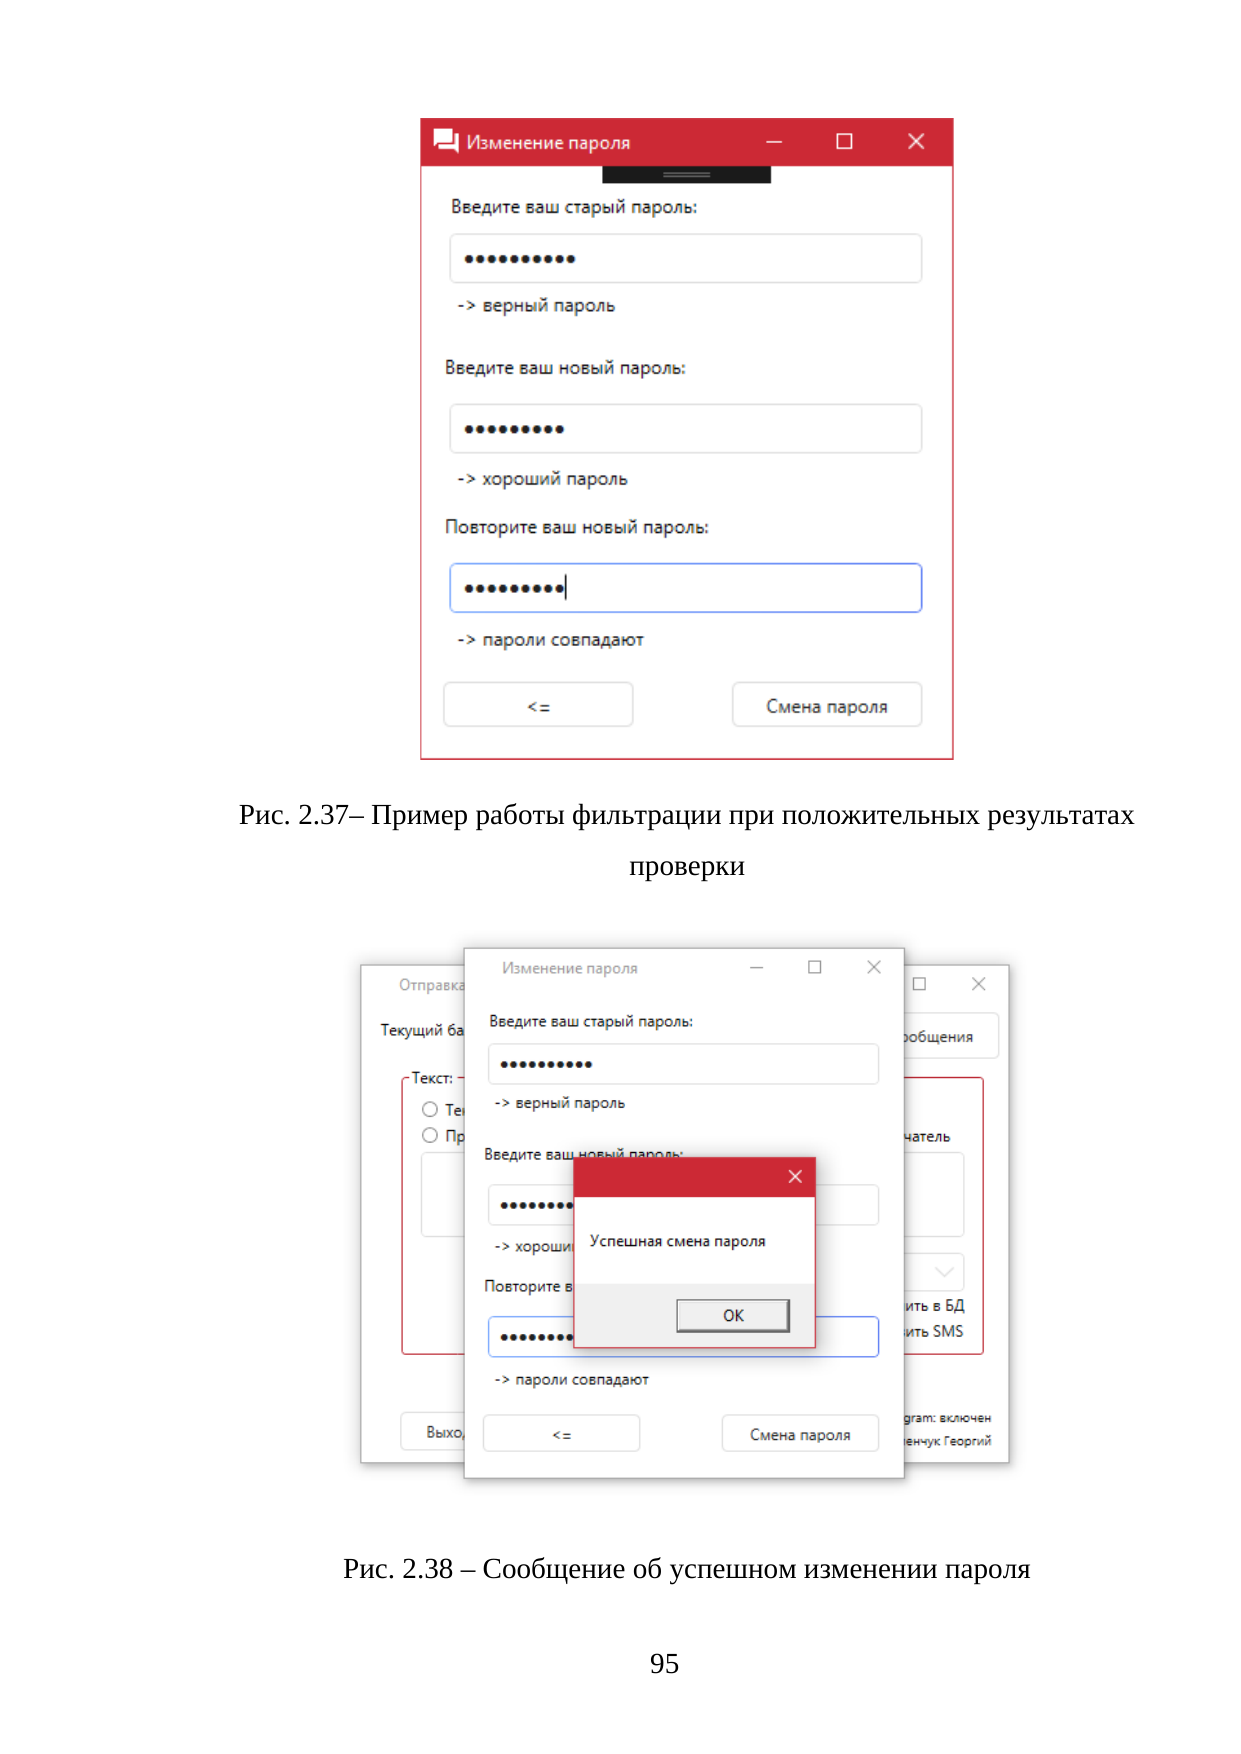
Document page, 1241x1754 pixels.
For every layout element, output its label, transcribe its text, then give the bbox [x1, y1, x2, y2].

picture [420, 118, 954, 760]
text Рис. 2.38 – Сообщение об успешном изменении пароля [222, 1551, 1152, 1584]
text Рис. 2.37– Пример работы фильтрации при положительных результатах проверки [222, 797, 1152, 881]
picture [328, 918, 1046, 1514]
